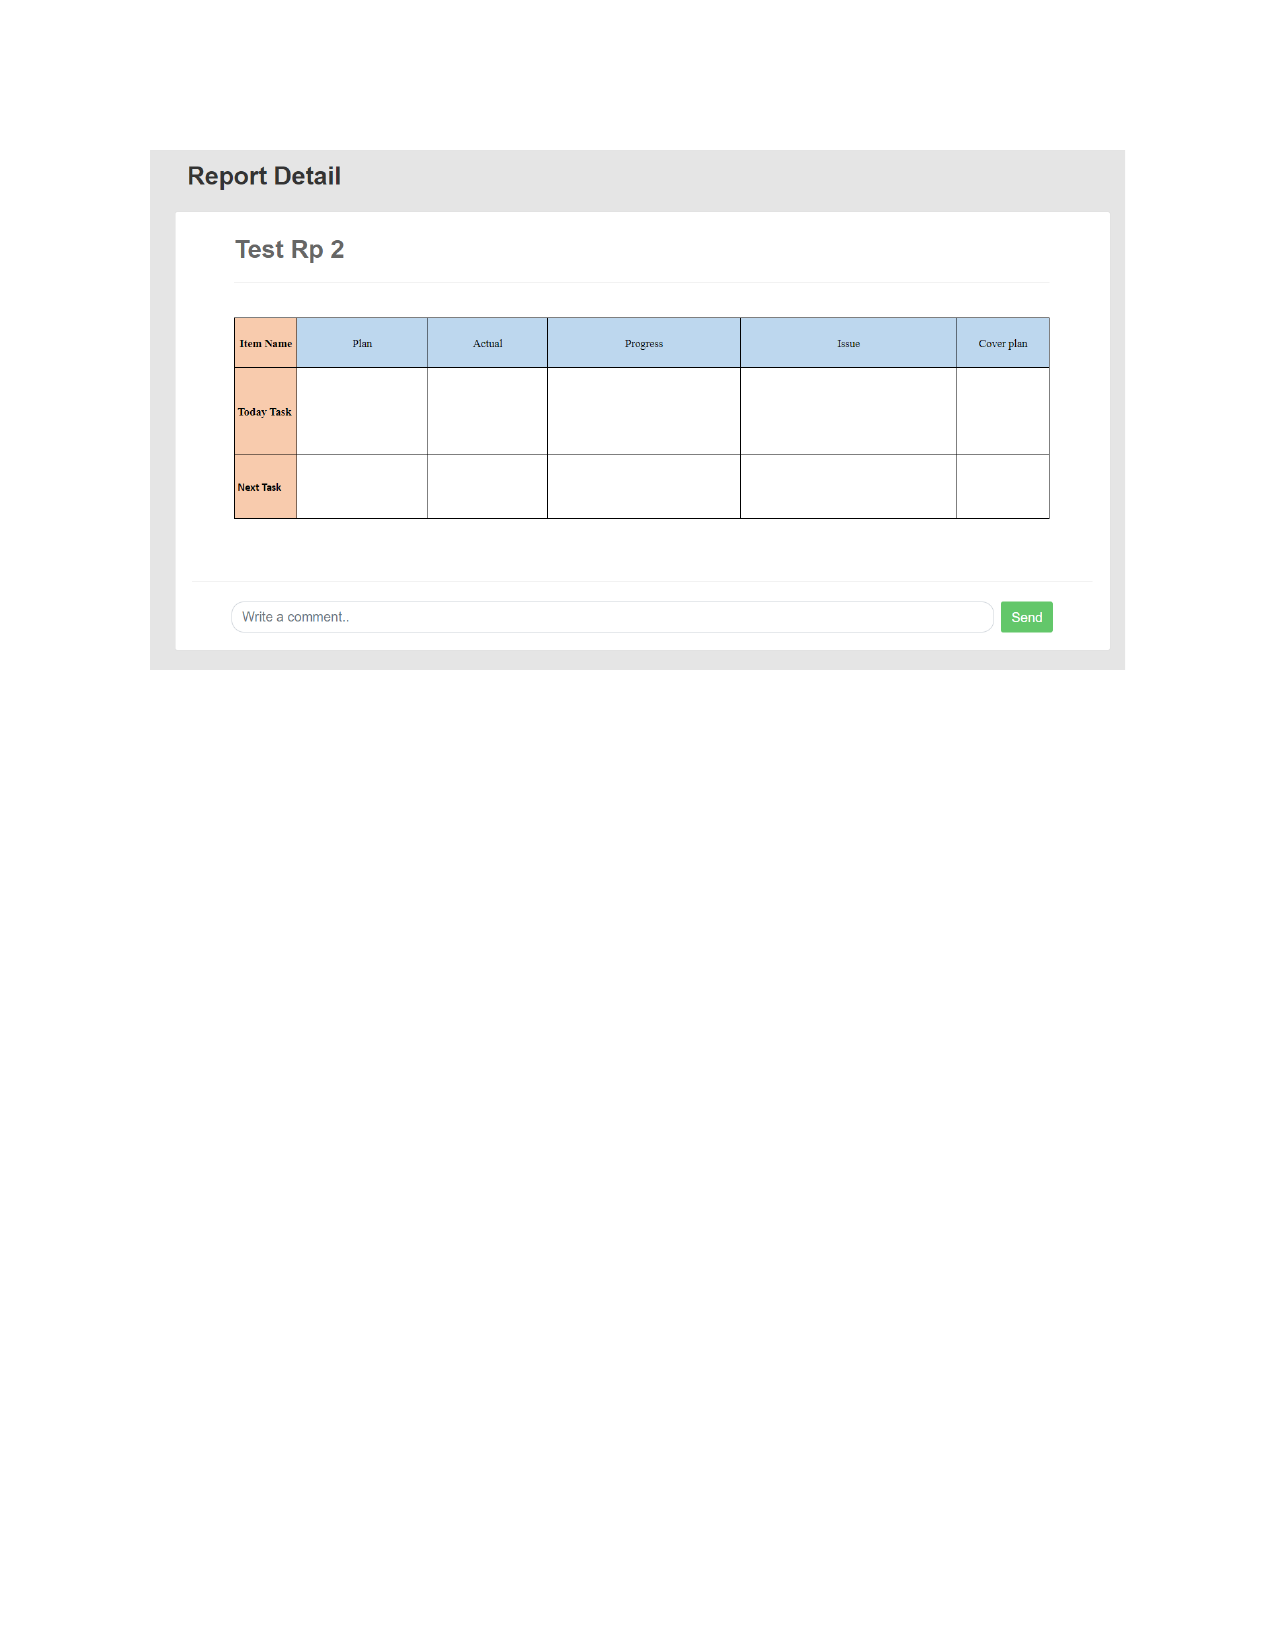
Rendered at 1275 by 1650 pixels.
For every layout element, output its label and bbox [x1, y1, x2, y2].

picture [150, 150, 1125, 670]
